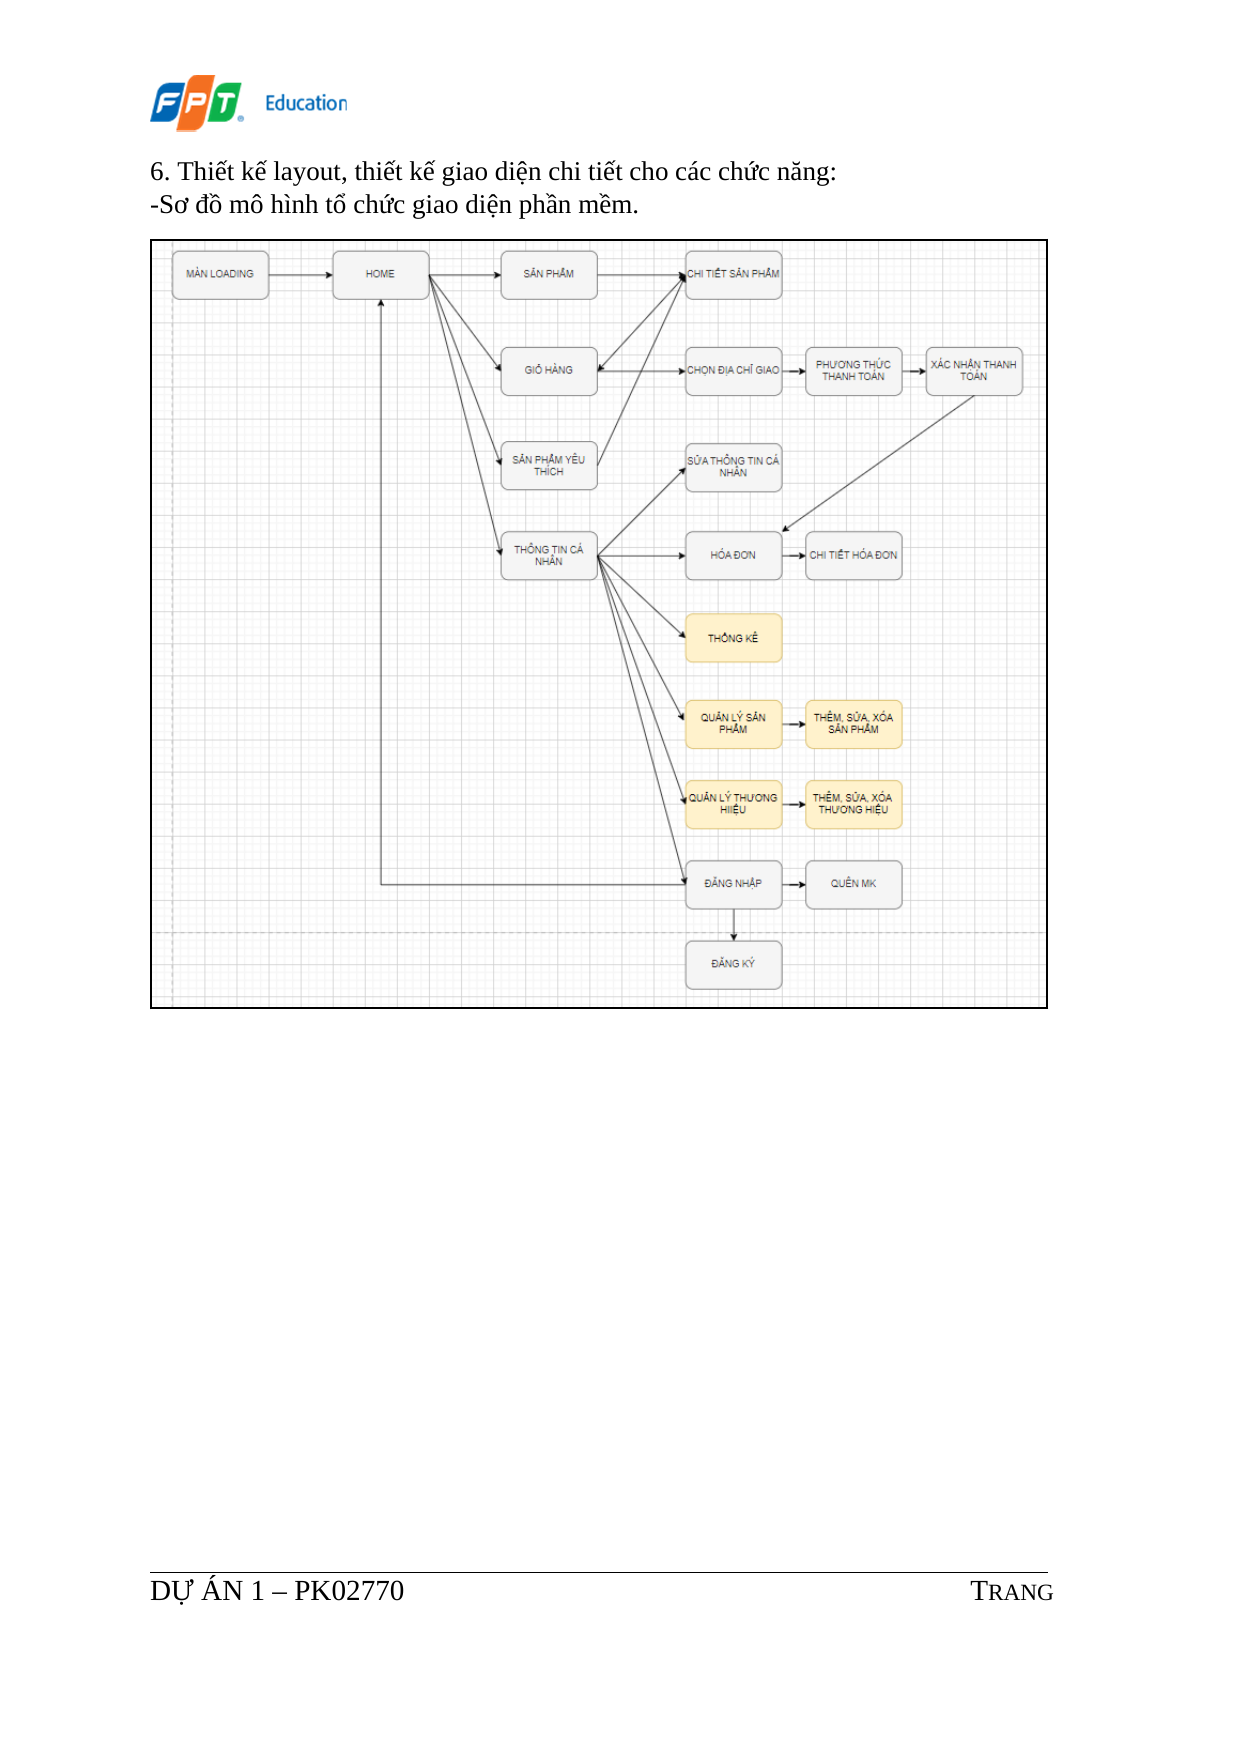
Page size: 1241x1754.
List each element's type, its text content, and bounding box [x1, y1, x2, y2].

text -Sơ đồ mô hình tổ chức giao diện phần mềm. [150, 188, 1048, 219]
subtitle 6. Thiết kế layout, thiết kế giao diện chi tiết cho các chức năng: [150, 155, 1048, 186]
picture [152, 241, 1046, 1007]
picture [150, 75, 347, 132]
